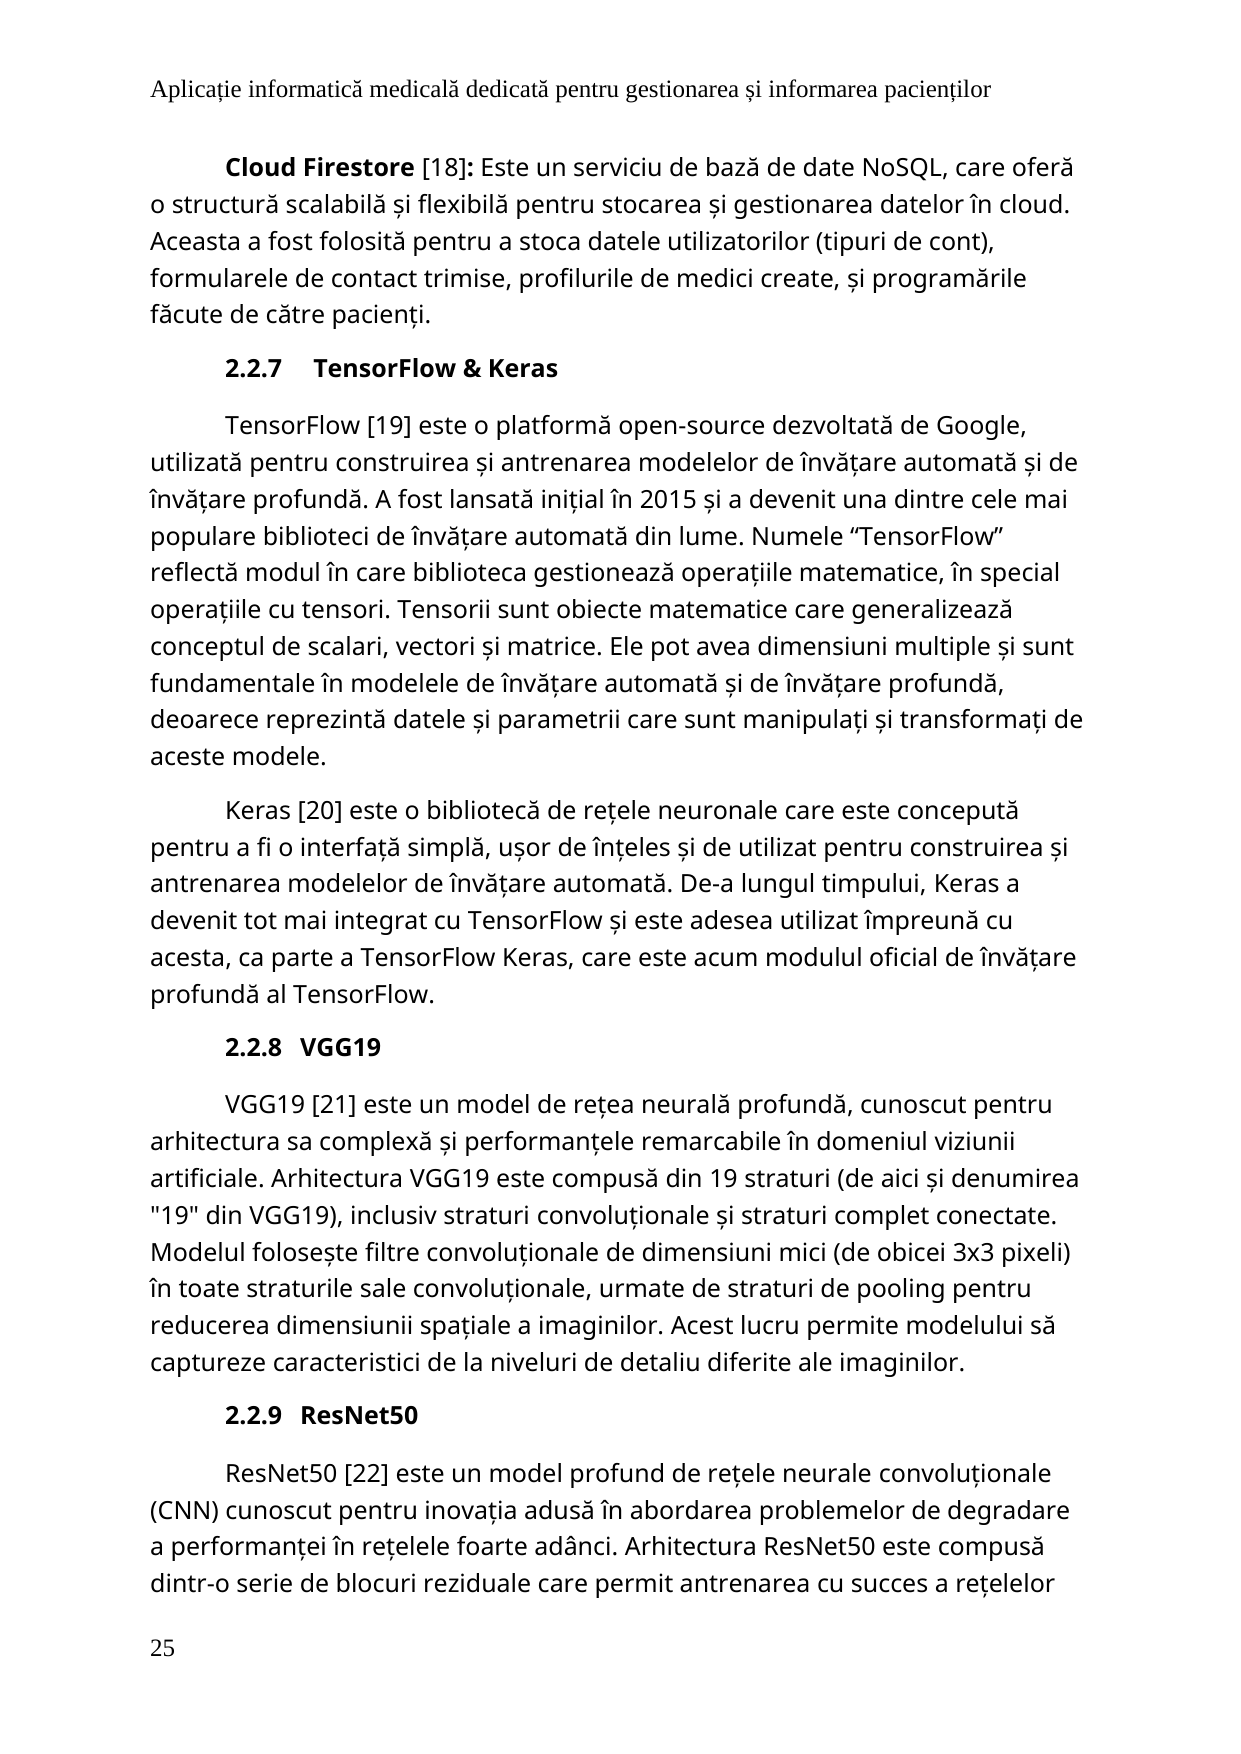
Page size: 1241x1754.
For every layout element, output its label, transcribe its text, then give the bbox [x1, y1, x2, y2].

subtitle VGG19 [225, 1030, 1090, 1064]
subtitle TensorFlow & Keras [225, 351, 1090, 384]
text VGG19 este un model de rețea neurală profundă, cunoscut pentru arhitectura sa complexă și performanțele remarcabile în domeniul viziunii artificiale. Arhitectura VGG19 este compusă din 19 straturi (de aici și denumirea "19" din VGG19), inclusiv straturi convoluționale și straturi complet conectate. Modelul folosește filtre convoluționale de dimensiuni mici (de obicei 3x3 pixeli) în toate straturile sale convoluționale, urmate de straturi de pooling pentru reducerea dimensiunii spațiale a imaginilor. Acest lucru permite modelului să captureze caracteristici de la niveluri de detaliu diferite ale imaginilor. [150, 1087, 1090, 1379]
text Cloud Firestore: Este un serviciu de bază de date NoSQL, care oferă o structură scalabilă și flexibilă pentru stocarea și gestionarea datelor în cloud. Aceasta a fost folosită pentru a stoca datele utilizatorilor (tipuri de cont), formularele de contact trimise, profilurile de medici create, și programările făcute de către pacienți. [150, 150, 1090, 331]
text TensorFlow este o platformă open-source dezvoltată de Google, utilizată pentru construirea și antrenarea modelelor de învățare automată și de învățare profundă. A fost lansată inițial în 2015 și a devenit una dintre cele mai populare biblioteci de învățare automată din lume. Numele “TensorFlow” reflectă modul în care biblioteca gestionează operațiile matematice, în special operațiile cu tensori. Tensorii sunt obiecte matematice care generalizează conceptul de scalari, vectori și matrice. Ele pot avea dimensiuni multiple și sunt fundamentale în modelele de învățare automată și de învățare profundă, deoarece reprezintă datele și parametrii care sunt manipulați și transformați de aceste modele. [150, 408, 1090, 773]
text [150, 1456, 1090, 1600]
subtitle ResNet50 [225, 1398, 1090, 1432]
text Keras este o bibliotecă de rețele neuronale care este concepută pentru a fi o interfață simplă, ușor de înțeles și de utilizat pentru construirea și antrenarea modelelor de învățare automată. De-a lungul timpului, Keras a devenit tot mai integrat cu TensorFlow și este adesea utilizat împreună cu acesta, ca parte a TensorFlow Keras, care este acum modulul oficial de învățare profundă al TensorFlow. [150, 792, 1090, 1010]
